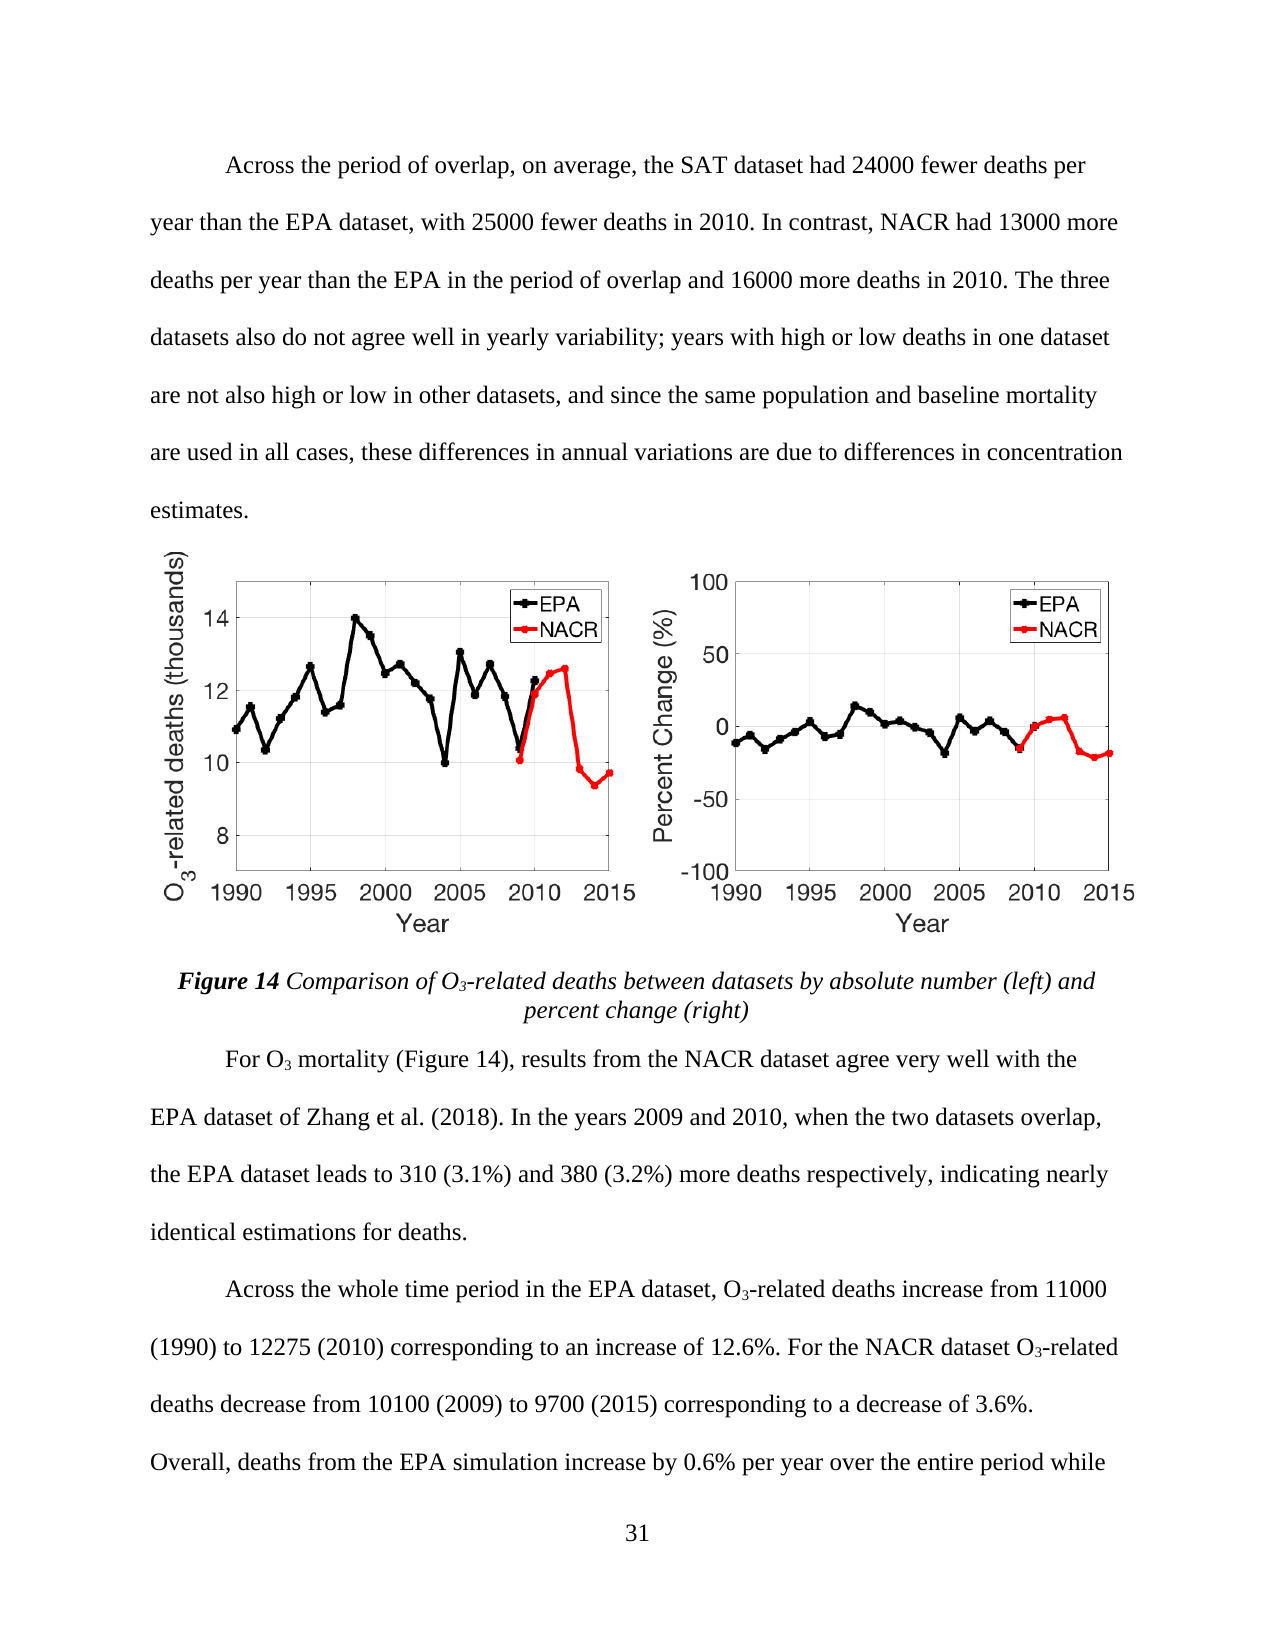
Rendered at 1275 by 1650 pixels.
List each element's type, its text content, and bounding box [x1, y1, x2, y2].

text For O3 mortality (Figure 14), results from the NACR dataset agree very well with the EPA dataset of Zhang et al. (2018). In the years 2009 and 2010, when the two datasets overlap, the EPA dataset leads to 310 (3.1%) and 380 (3.2%) more deaths respectively, indicating nearly identical estimations for deaths. [150, 1044, 1125, 1246]
text Across the period of overlap, on average, the SAT dataset had 24000 fewer deaths per year than the EPA dataset, with 25000 fewer deaths in 2010. In contrast, NACR had 13000 more deaths per year than the EPA in the period of overlap and 16000 more deaths in 2010. The three datasets also do not agree well in yearly variability; years with high or low deaths in one dataset are not also high or low in other datasets, and since the same population and baseline mortality are used in all cases, these differences in annual variations are due to differences in concentration estimates. [150, 150, 1125, 524]
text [150, 1274, 1125, 1476]
picture [150, 552, 1144, 938]
text Figure 14 Comparison of O3-related deaths between datasets by absolute number (left) and percent change (right) [150, 966, 1125, 1024]
